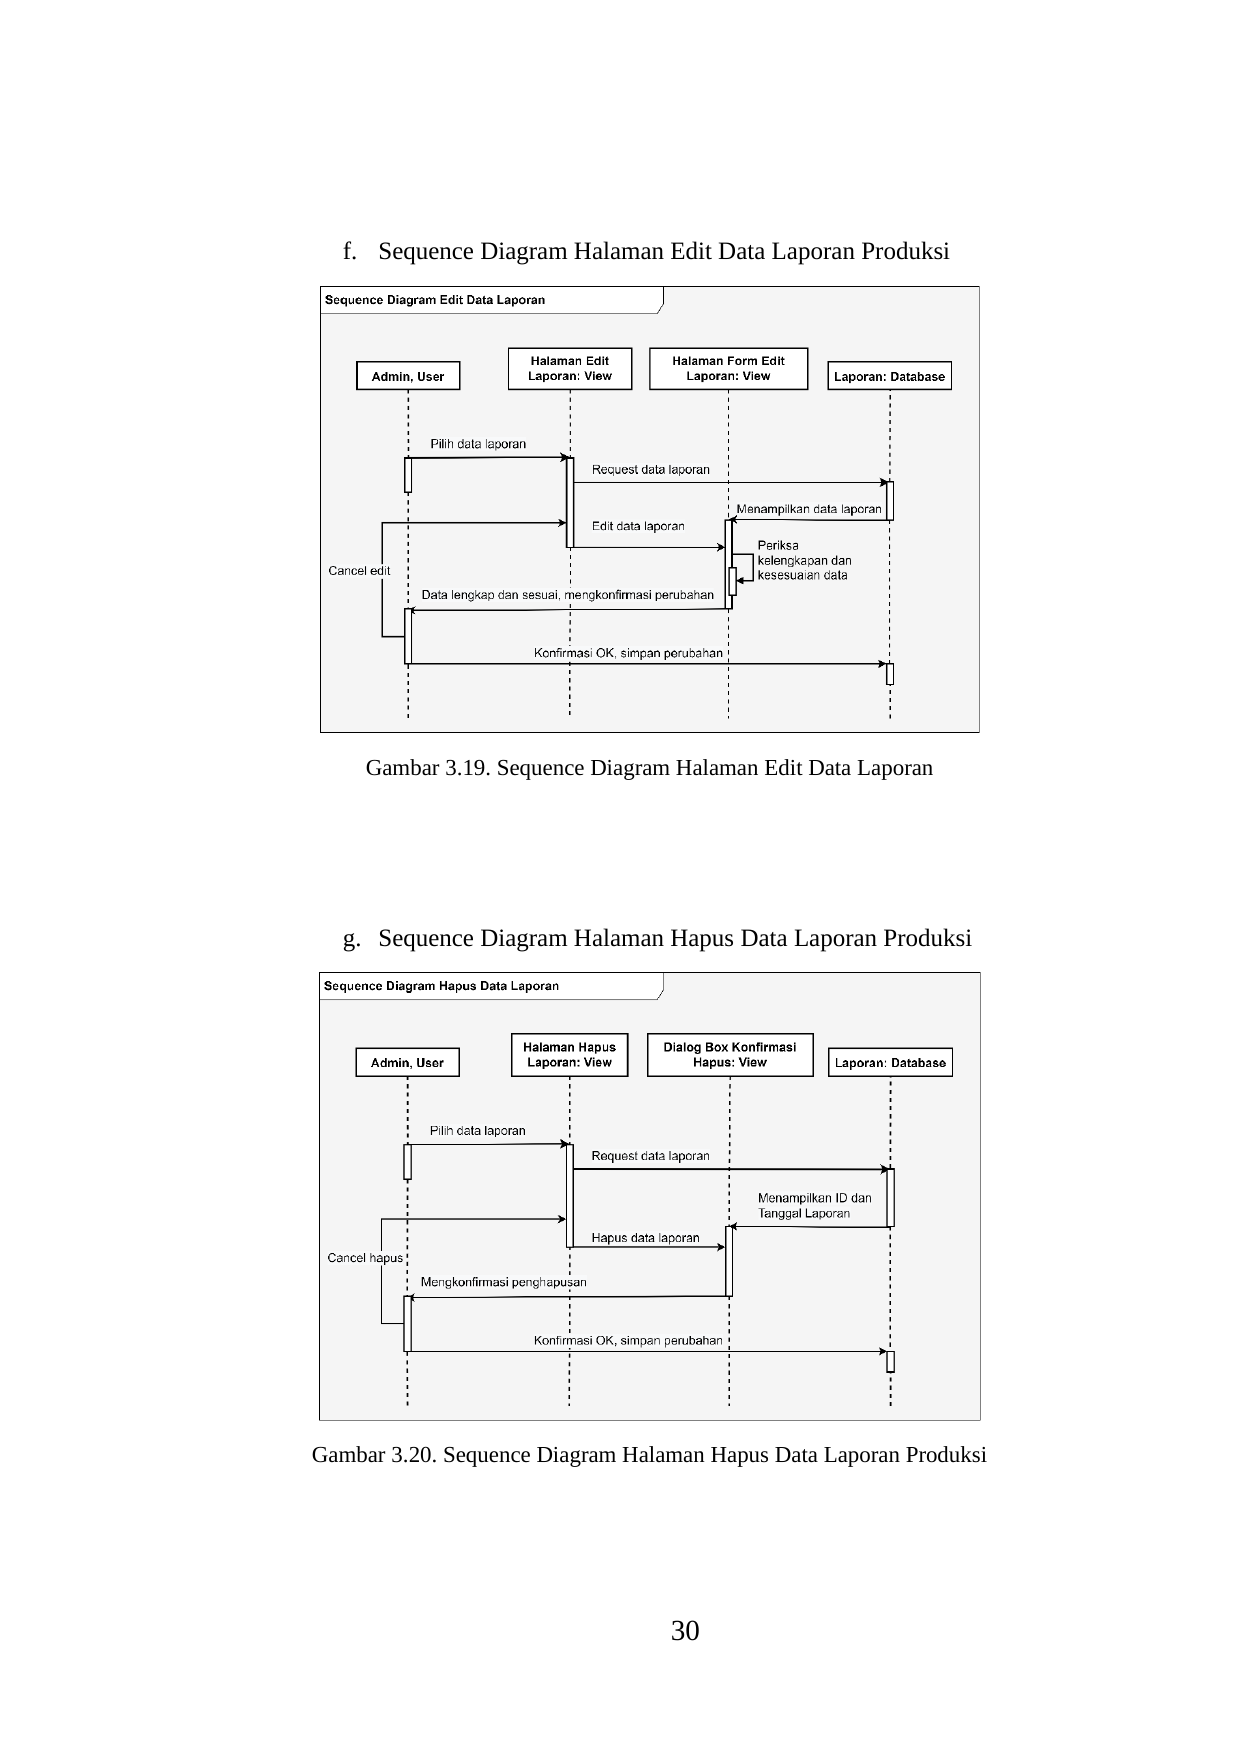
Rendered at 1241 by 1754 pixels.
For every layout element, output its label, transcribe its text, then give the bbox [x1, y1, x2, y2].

subtitle Sequence Diagram Halaman Hapus Data Laporan Produksi [343, 923, 1063, 952]
picture [312, 966, 987, 1427]
text Gambar 3.20. Sequence Diagram Halaman Hapus Data Laporan Produksi [236, 1441, 1063, 1467]
subtitle Sequence Diagram Halaman Edit Data Laporan Produksi [343, 236, 1063, 265]
text Gambar 3.19. Sequence Diagram Halaman Edit Data Laporan [236, 754, 1063, 860]
picture [313, 279, 986, 740]
